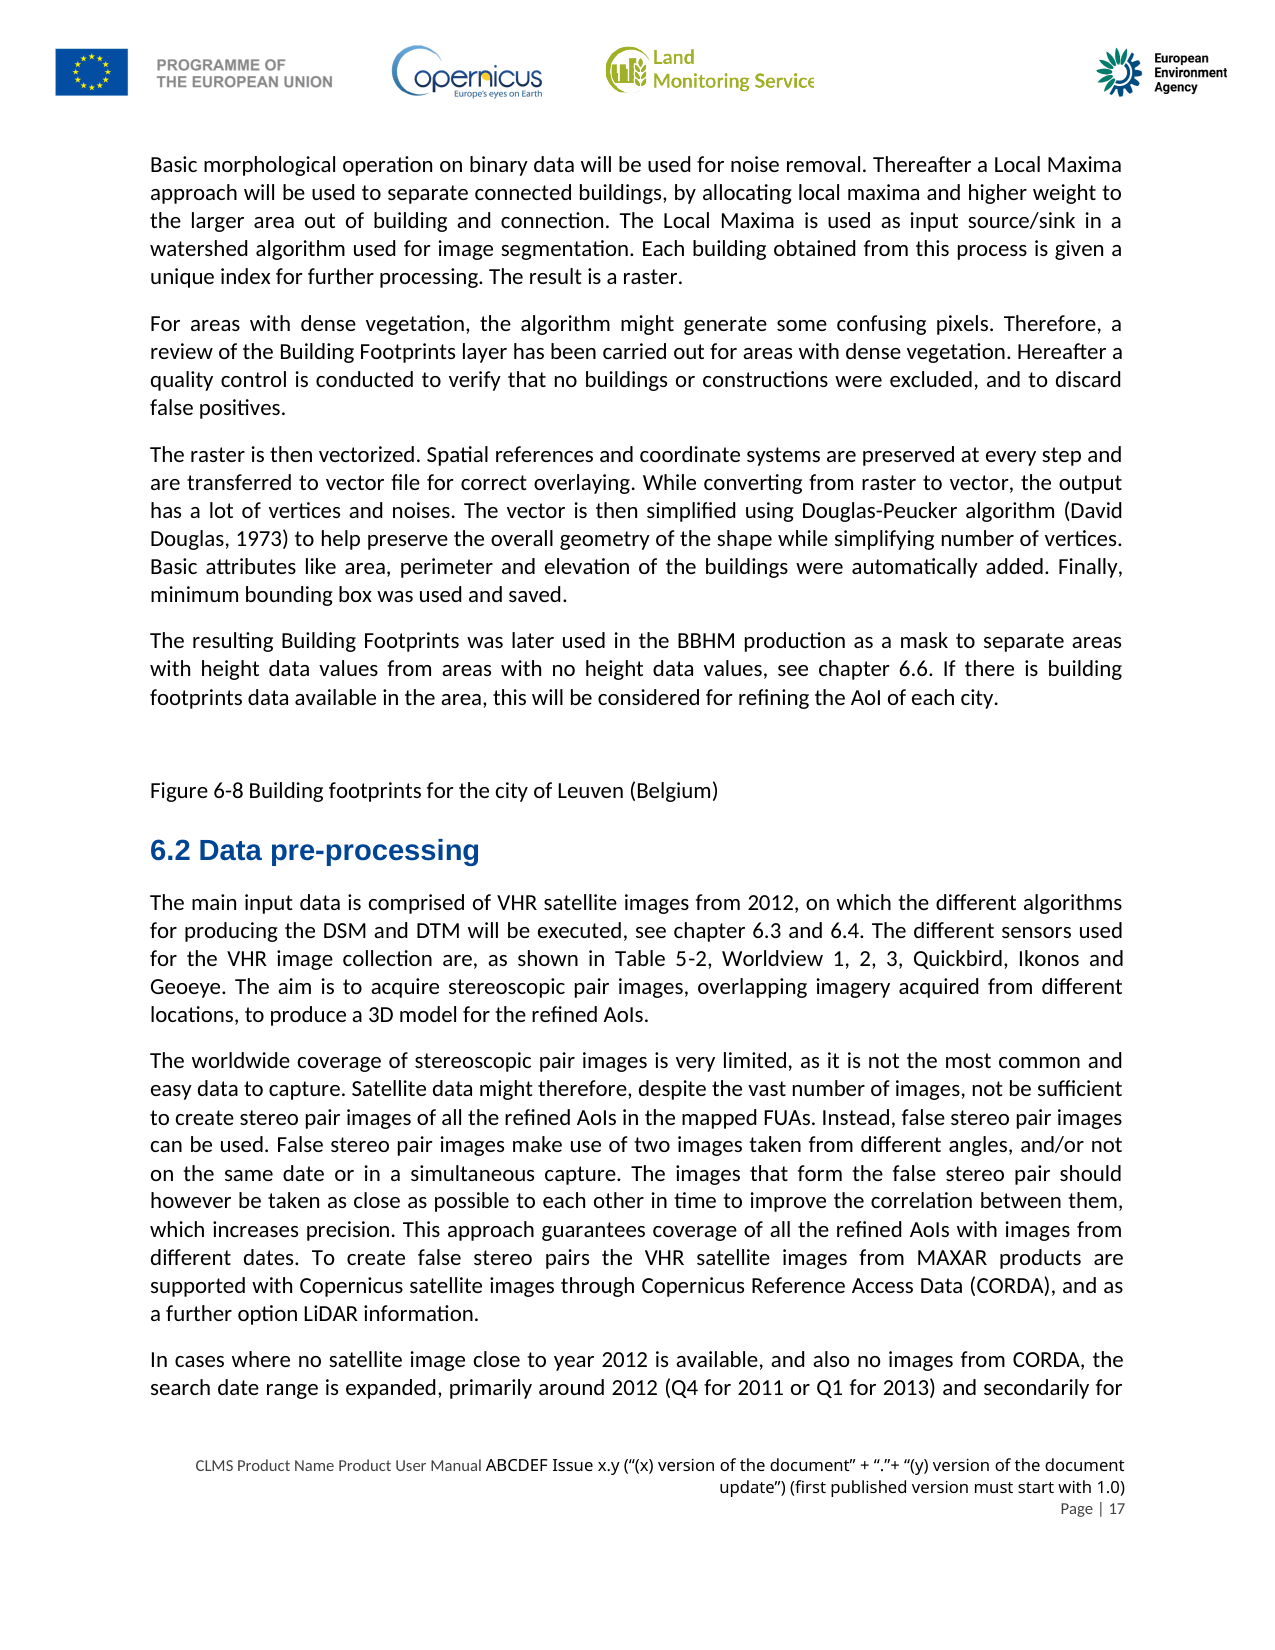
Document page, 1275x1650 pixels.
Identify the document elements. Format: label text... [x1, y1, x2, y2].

picture [371, 15, 560, 130]
text The raster is then vectorized. Spatial references and coordinate systems are preserved at every step and are transferred to vector file for correct overlaying. While converting from raster to vector, the output has a lot of vertices and noises. The vector is then simplified using Douglas-Peucker algorithm (David Douglas, 1973) to help preserve the overall geometry of the shape while simplifying number of vertices. Basic attributes like area, perimeter and elevation of the buildings were automatically added. Finally, minimum bounding box was used and saved. [150, 440, 1125, 608]
subtitle 6.2 Data pre-processing [150, 833, 1125, 867]
text Basic morphological operation on binary data will be used for noise removal. Thereafter a Local Maxima approach will be used to separate connected buildings, by allocating local maxima and higher weight to the larger area out of building and connection. The Local Maxima is used as input source/sink in a watershed algorithm used for image segmentation. Each building obtained from this process is given a unique index for further processing. The result is a raster. [150, 150, 1125, 290]
text The resulting Building Footprints was later used in the BBHM production as a mask to separate areas with height data values from areas with no height data values, see chapter 6.6. If there is building footprints data available in the area, this will be considered for refining the AoI of each city. [150, 627, 1125, 711]
text For areas with dense vegetation, the algorithm might generate some confusing pixels. Therefore, a review of the Building Footprints layer has been carried out for areas with dense vegetation. Hereafter a quality control is conducted to verify that no buildings or constructions were excluded, and to discard false positives. [150, 309, 1125, 421]
text Figure 6‑8 Building footprints for the city of Leuven (Belgium) [150, 776, 1125, 804]
picture [605, 46, 814, 93]
picture [1094, 46, 1228, 97]
picture [29, 21, 351, 124]
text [150, 1346, 1125, 1402]
text The worldwide coverage of stereoscopic pair images is very limited, as it is not the most common and easy data to capture. Satellite data might therefore, despite the vast number of images, not be sufficient to create stereo pair images of all the refined AoIs in the mapped FUAs. Instead, false stereo pair images can be used. False stereo pair images make use of two images taken from different angles, and/or not on the same date or in a simultaneous capture. The images that form the false stereo pair should however be taken as close as possible to each other in time to improve the correlation between them, which increases precision. This approach guarantees coverage of all the refined AoIs with images from different dates. To create false stereo pairs the VHR satellite images from MAXAR products are supported with Copernicus satellite images through Copernicus Reference Access Data (CORDA), and as a further option LiDAR information. [150, 1047, 1125, 1327]
text The main input data is comprised of VHR satellite images from 2012, on which the different algorithms for producing the DSM and DTM will be executed, see chapter 6.3 and 6.4. The different sensors used for the VHR image collection are, as shown in Table 5‑2, Worldview 1, 2, 3, Quickbird, Ikonos and Geoeye. The aim is to acquire stereoscopic pair images, overlapping imagery acquired from different locations, to produce a 3D model for the refined AoIs. [150, 888, 1125, 1028]
